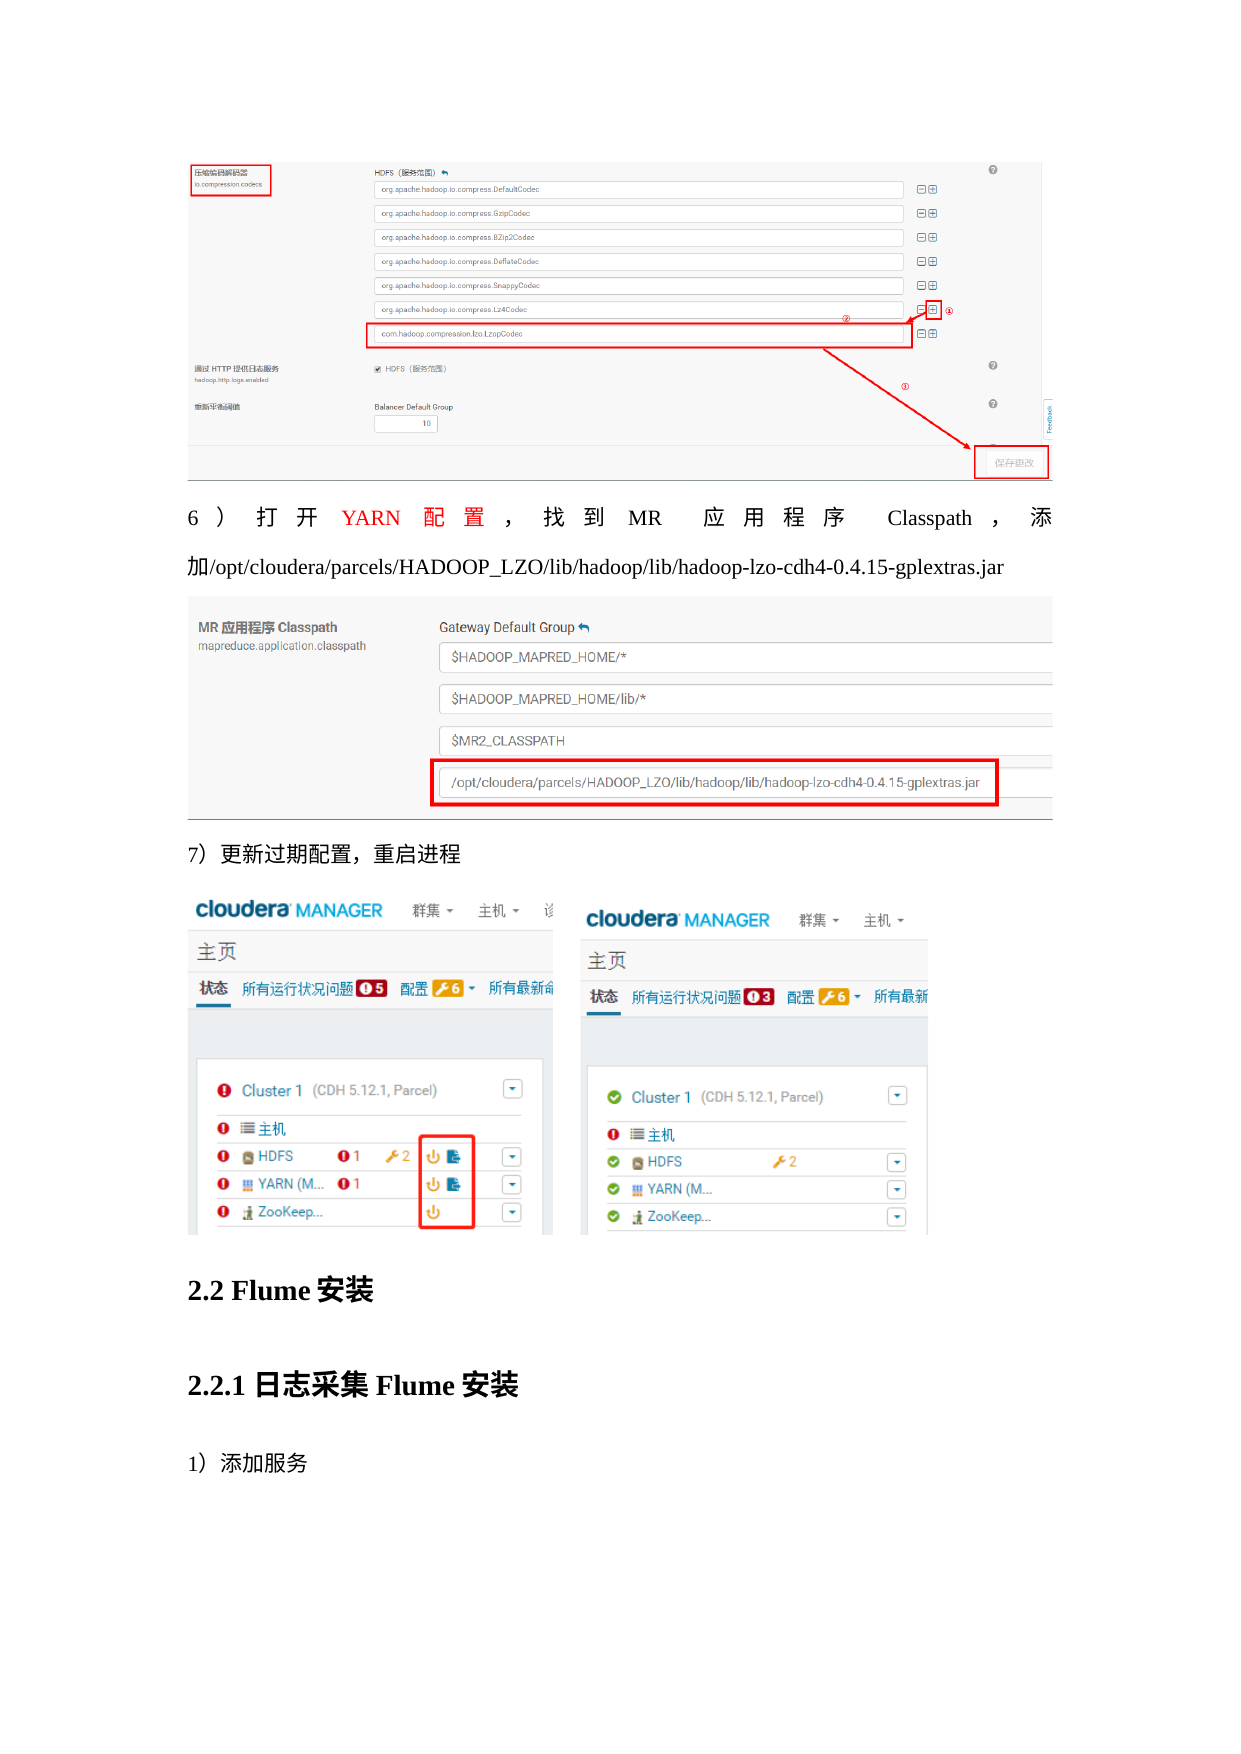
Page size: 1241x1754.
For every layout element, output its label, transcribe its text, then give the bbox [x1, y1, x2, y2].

text 1）添加服务 [187, 1446, 1053, 1478]
picture [187, 893, 553, 1235]
text 6）打开YARN配置，找到MR 应用程序 Classpath，添加/opt/cloudera/parcels/HADOOP_LZO/lib/hadoop/lib/hadoop-lzo-cdh4-0.4.15-gplextras.jar [187, 499, 1053, 581]
text 7）更新过期配置，重启进程 [187, 837, 1053, 869]
picture [187, 596, 1053, 822]
subtitle 2.2.1 日志采集Flume安装 [187, 1351, 1053, 1416]
picture [187, 162, 1053, 481]
subtitle 2.2 Flume安装 [187, 1255, 1053, 1320]
picture [580, 903, 929, 1235]
